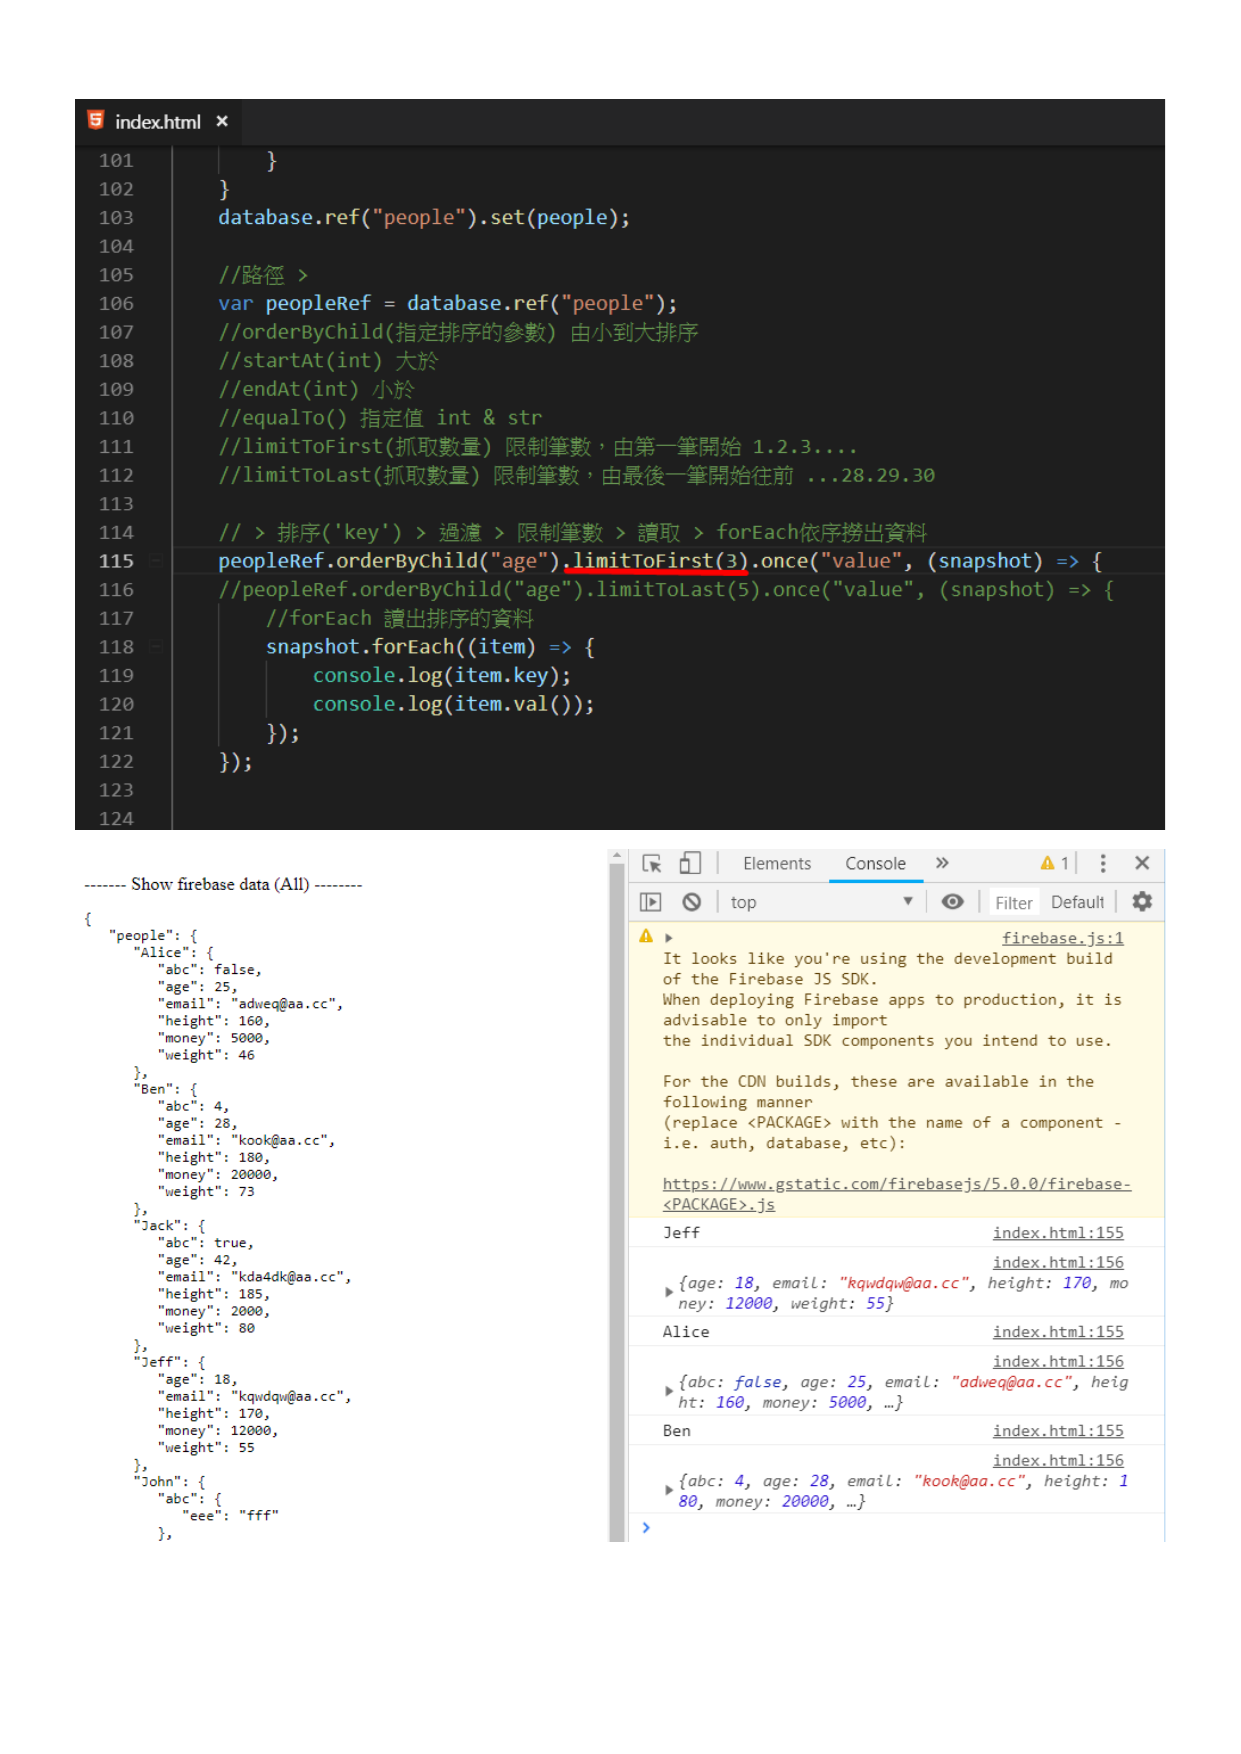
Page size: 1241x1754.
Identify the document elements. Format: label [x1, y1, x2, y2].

picture [75, 849, 1166, 1542]
picture [75, 99, 1166, 830]
